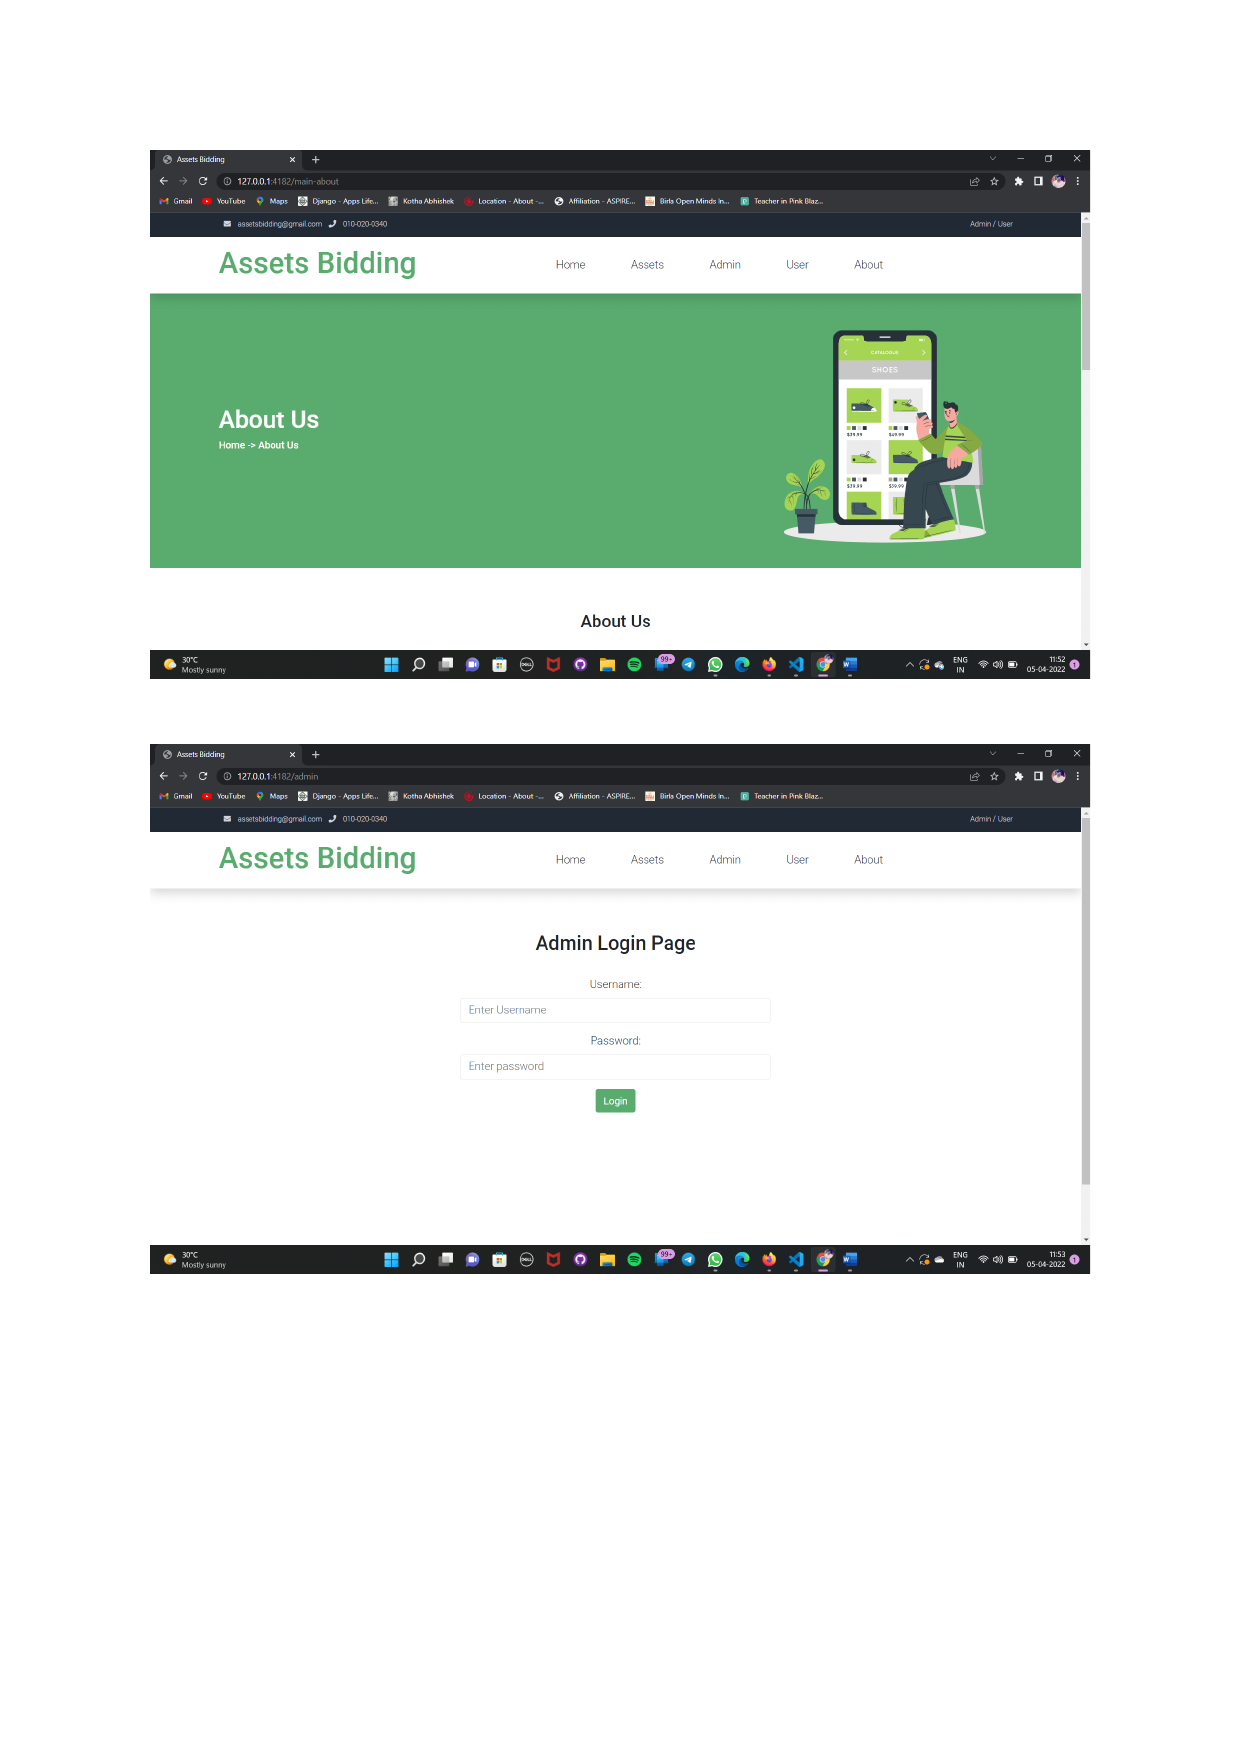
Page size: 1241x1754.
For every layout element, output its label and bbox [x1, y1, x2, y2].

picture [150, 150, 1091, 679]
picture [150, 744, 1091, 1274]
